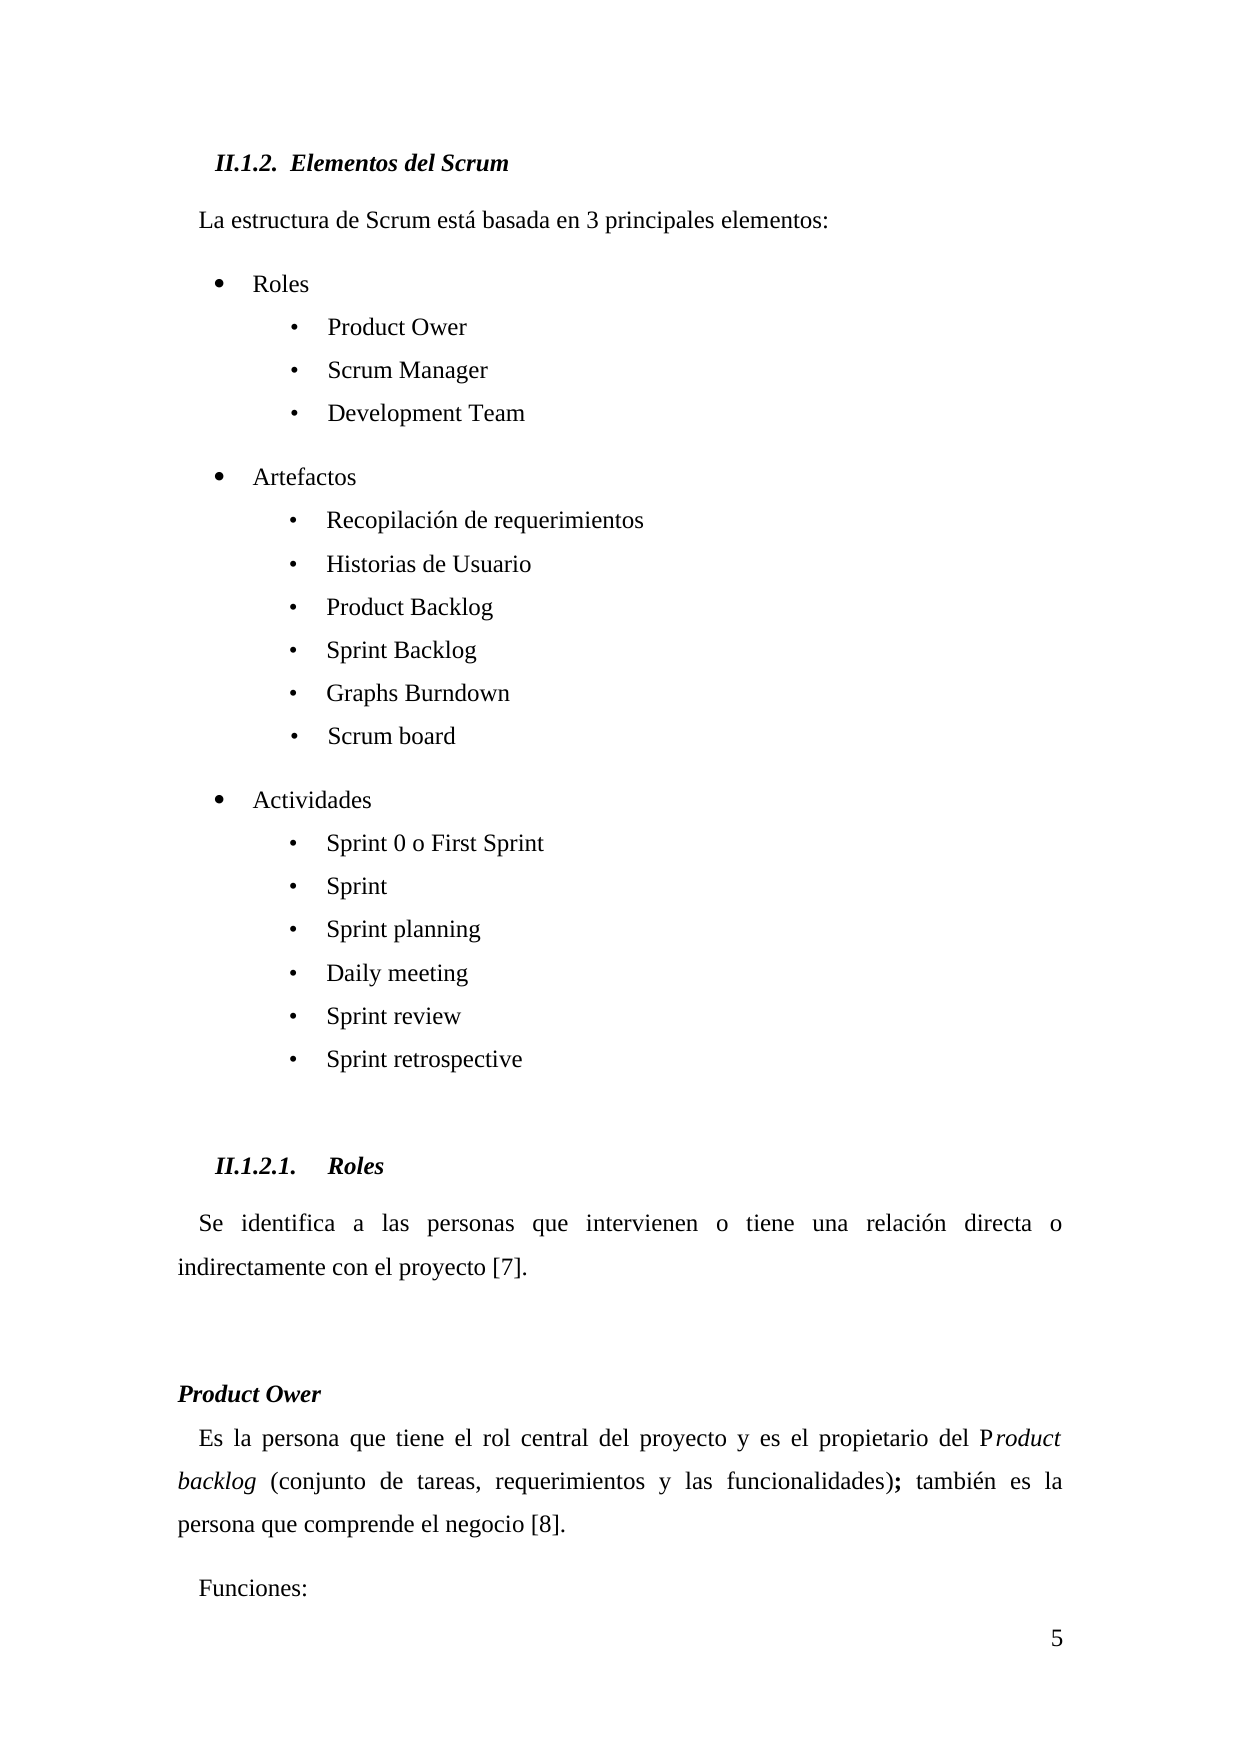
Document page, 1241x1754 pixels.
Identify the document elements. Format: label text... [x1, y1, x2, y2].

list Development Team [290, 398, 1063, 427]
subtitle Roles [215, 1151, 1063, 1180]
list Daily meeting [288, 958, 1063, 986]
subtitle Sprint [288, 871, 1063, 900]
subtitle Elementos del Scrum [215, 148, 1063, 176]
list Product Ower [290, 312, 1063, 341]
text La estructura de Scrum está basada en 3 principales elementos: [177, 205, 1063, 234]
subtitle Product Ower [177, 1379, 1063, 1408]
subtitle Sprint planning [288, 914, 1063, 943]
list Recopilación de requerimientos [288, 506, 1063, 534]
text Es la persona que tiene el rol central del proyecto y es el propietario del Product backlog (conjunto de tareas, requerimientos y las funcionalidades); también es la persona que comprende el negocio [8]. [177, 1423, 1063, 1538]
text Roles [215, 269, 1063, 298]
text Se identifica a las personas que intervienen o tiene una relación directa o indirectamente con el proyecto [7]. [177, 1208, 1063, 1280]
list Graphs Burndown [288, 678, 1063, 707]
list Historias de Usuario [288, 549, 1063, 577]
list Product Backlog [288, 592, 1063, 621]
list Scrum Manager [290, 355, 1063, 384]
text Funciones: [177, 1573, 1063, 1602]
text Artefactos [215, 462, 1063, 491]
list Sprint review [288, 1001, 1063, 1029]
list Sprint Backlog [288, 635, 1063, 664]
list Scrum board [290, 721, 1063, 750]
text Actividades [215, 785, 1063, 814]
list Sprint retrospective [288, 1044, 1063, 1073]
subtitle Sprint 0 o First Sprint [288, 828, 1063, 857]
